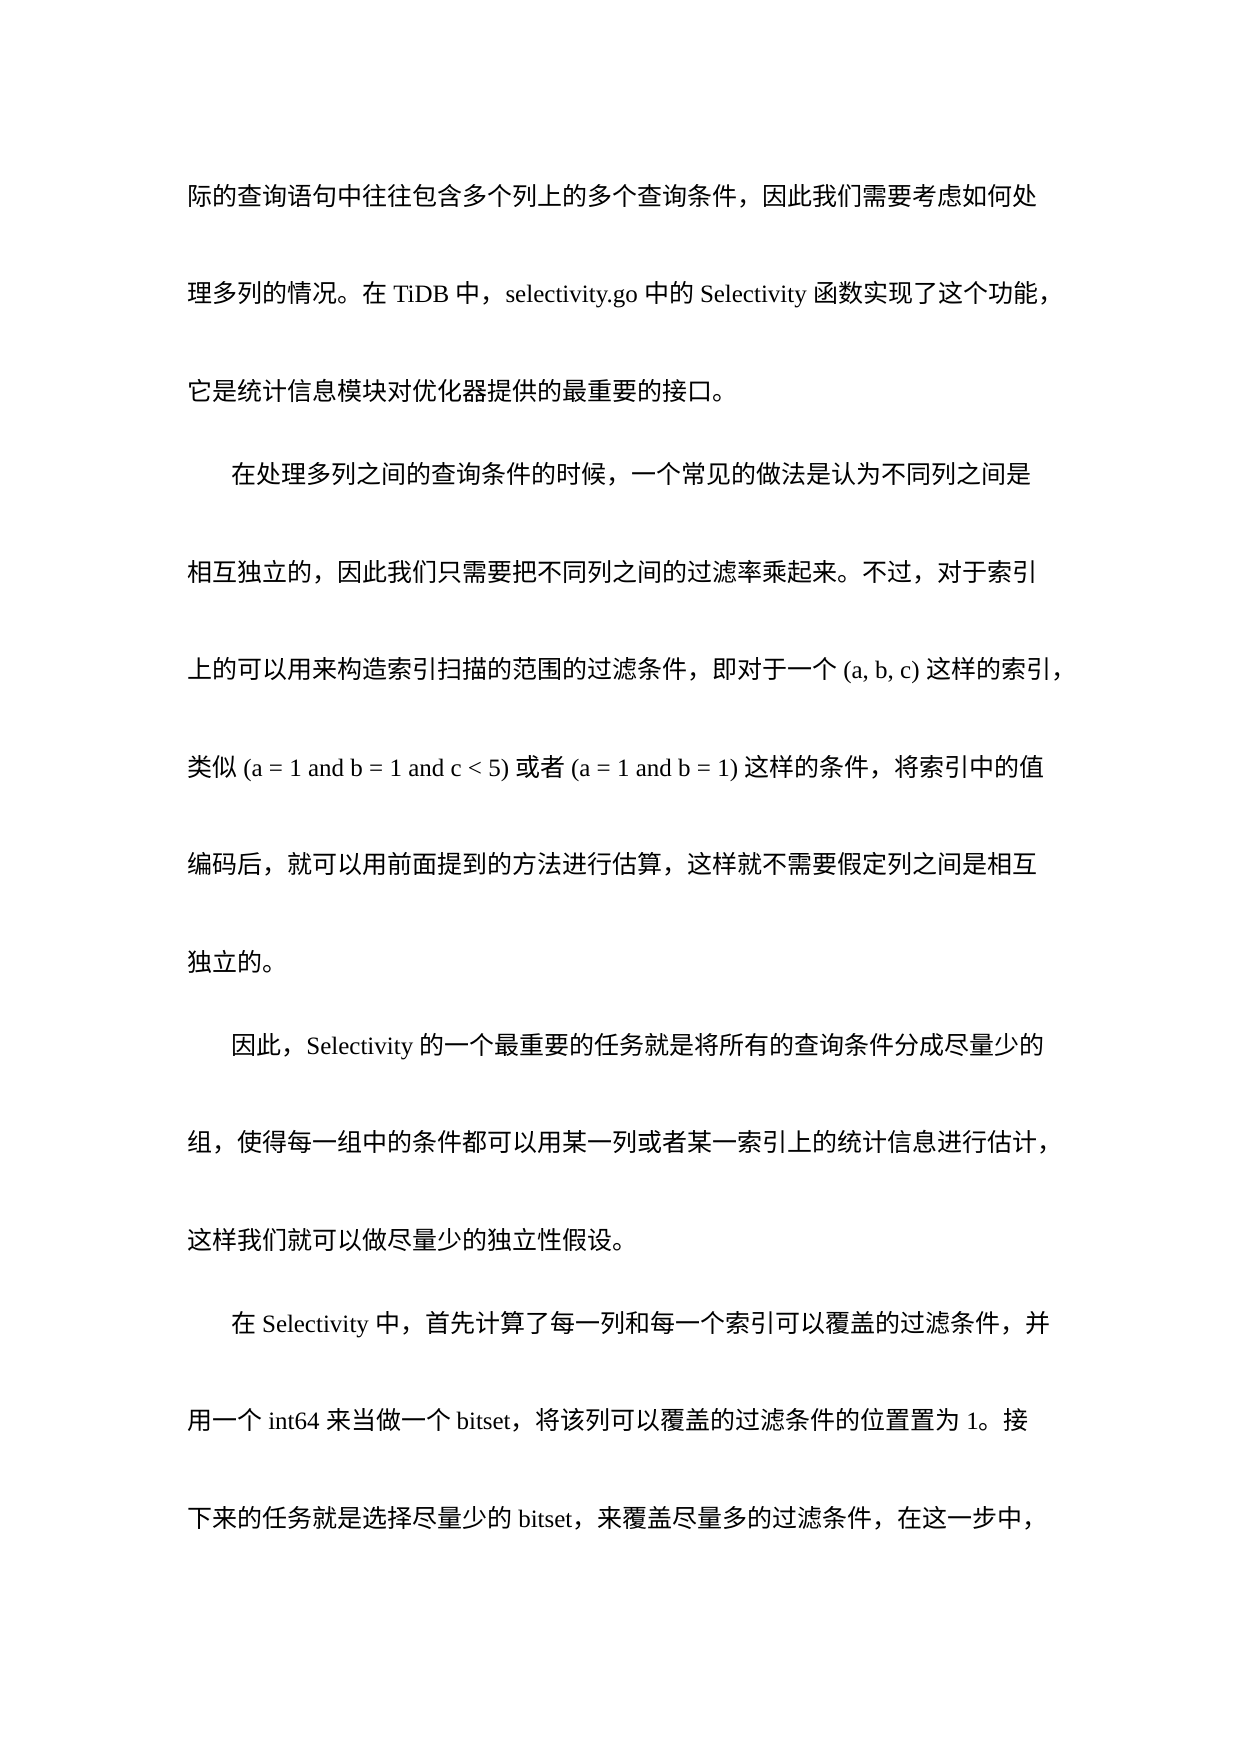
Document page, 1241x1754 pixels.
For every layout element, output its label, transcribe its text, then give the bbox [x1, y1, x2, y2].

text 在处理多列之间的查询条件的时候，一个常见的做法是认为不同列之间是相互独立的，因此我们只需要把不同列之间的过滤率乘起来。不过，对于索引上的可以用来构造索引扫描的范围的过滤条件，即对于一个 (a, b, c) 这样的索引，类似 (a = 1 and b = 1 and c < 5) 或者 (a = 1 and b = 1) 这样的条件，将索引中的值编码后，就可以用前面提到的方法进行估算，这样就不需要假定列之间是相互独立的。 [187, 440, 1053, 993]
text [187, 162, 1053, 422]
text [187, 1289, 1053, 1549]
text 因此，Selectivity 的一个最重要的任务就是将所有的查询条件分成尽量少的组，使得每一组中的条件都可以用某一列或者某一索引上的统计信息进行估计，这样我们就可以做尽量少的独立性假设。 [187, 1011, 1053, 1271]
